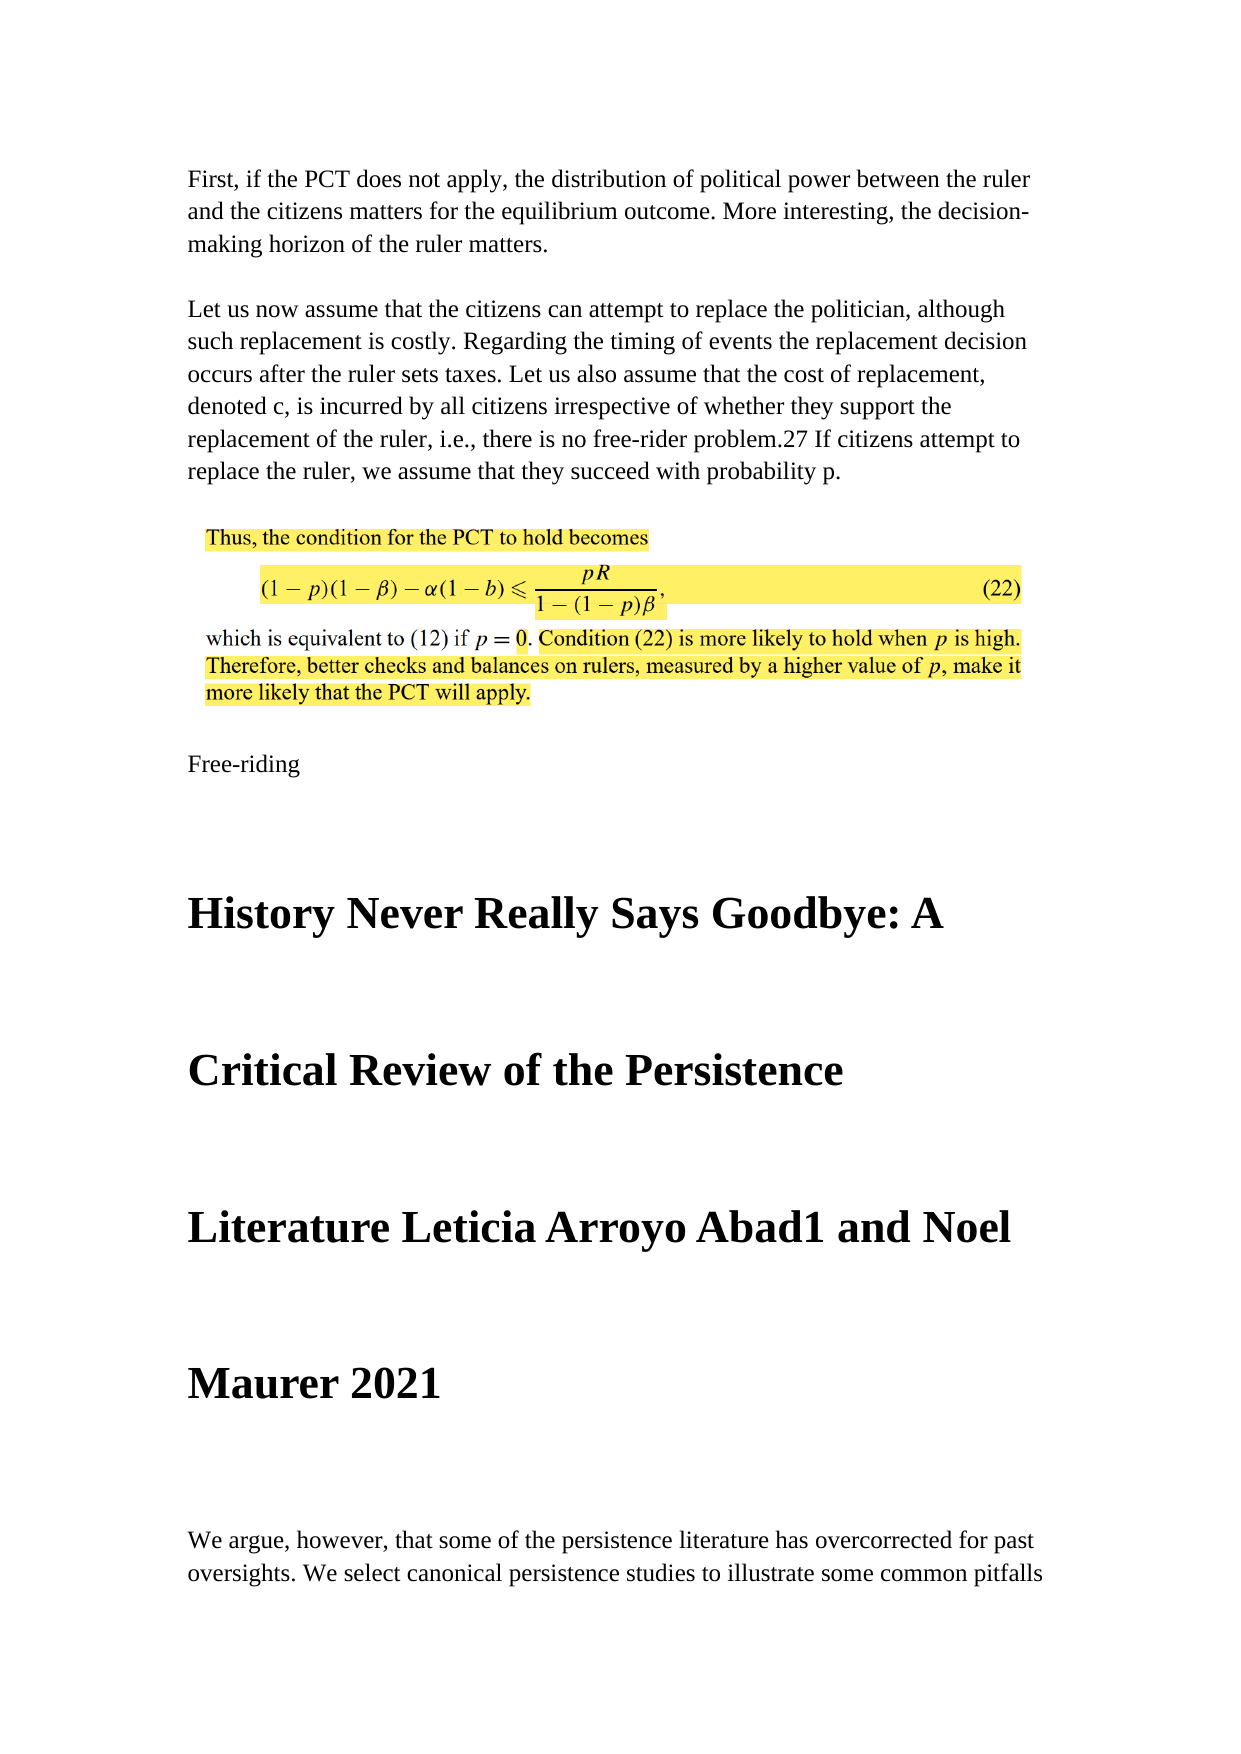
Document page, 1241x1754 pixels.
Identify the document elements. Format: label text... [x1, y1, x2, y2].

subtitle History Never Really Says Goodbye: A Critical Review of the Persistence Literature Leticia Arroyo Abad1 and Noel Maurer 2021 [187, 880, 1053, 1414]
text First, if the PCT does not apply, the distribution of political power between the ruler and the citizens matters for the equilibrium outcome. More interesting, the decision-making horizon of the ruler matters. [187, 162, 1053, 259]
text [187, 1523, 1053, 1588]
text Let us now assume that the citizens can attempt to replace the politician, although such replacement is costly. Regarding the timing of events the replacement decision occurs after the ruler sets taxes. Let us also assume that the cost of replacement, denoted c, is incurred by all citizens irrespective of whether they support the replacement of the ruler, i.e., there is no free-rider problem.27 If citizens attempt to replace the ruler, we assume that they succeed with probability p. [187, 292, 1053, 487]
picture [187, 519, 1053, 706]
text Free-riding [187, 747, 1053, 779]
